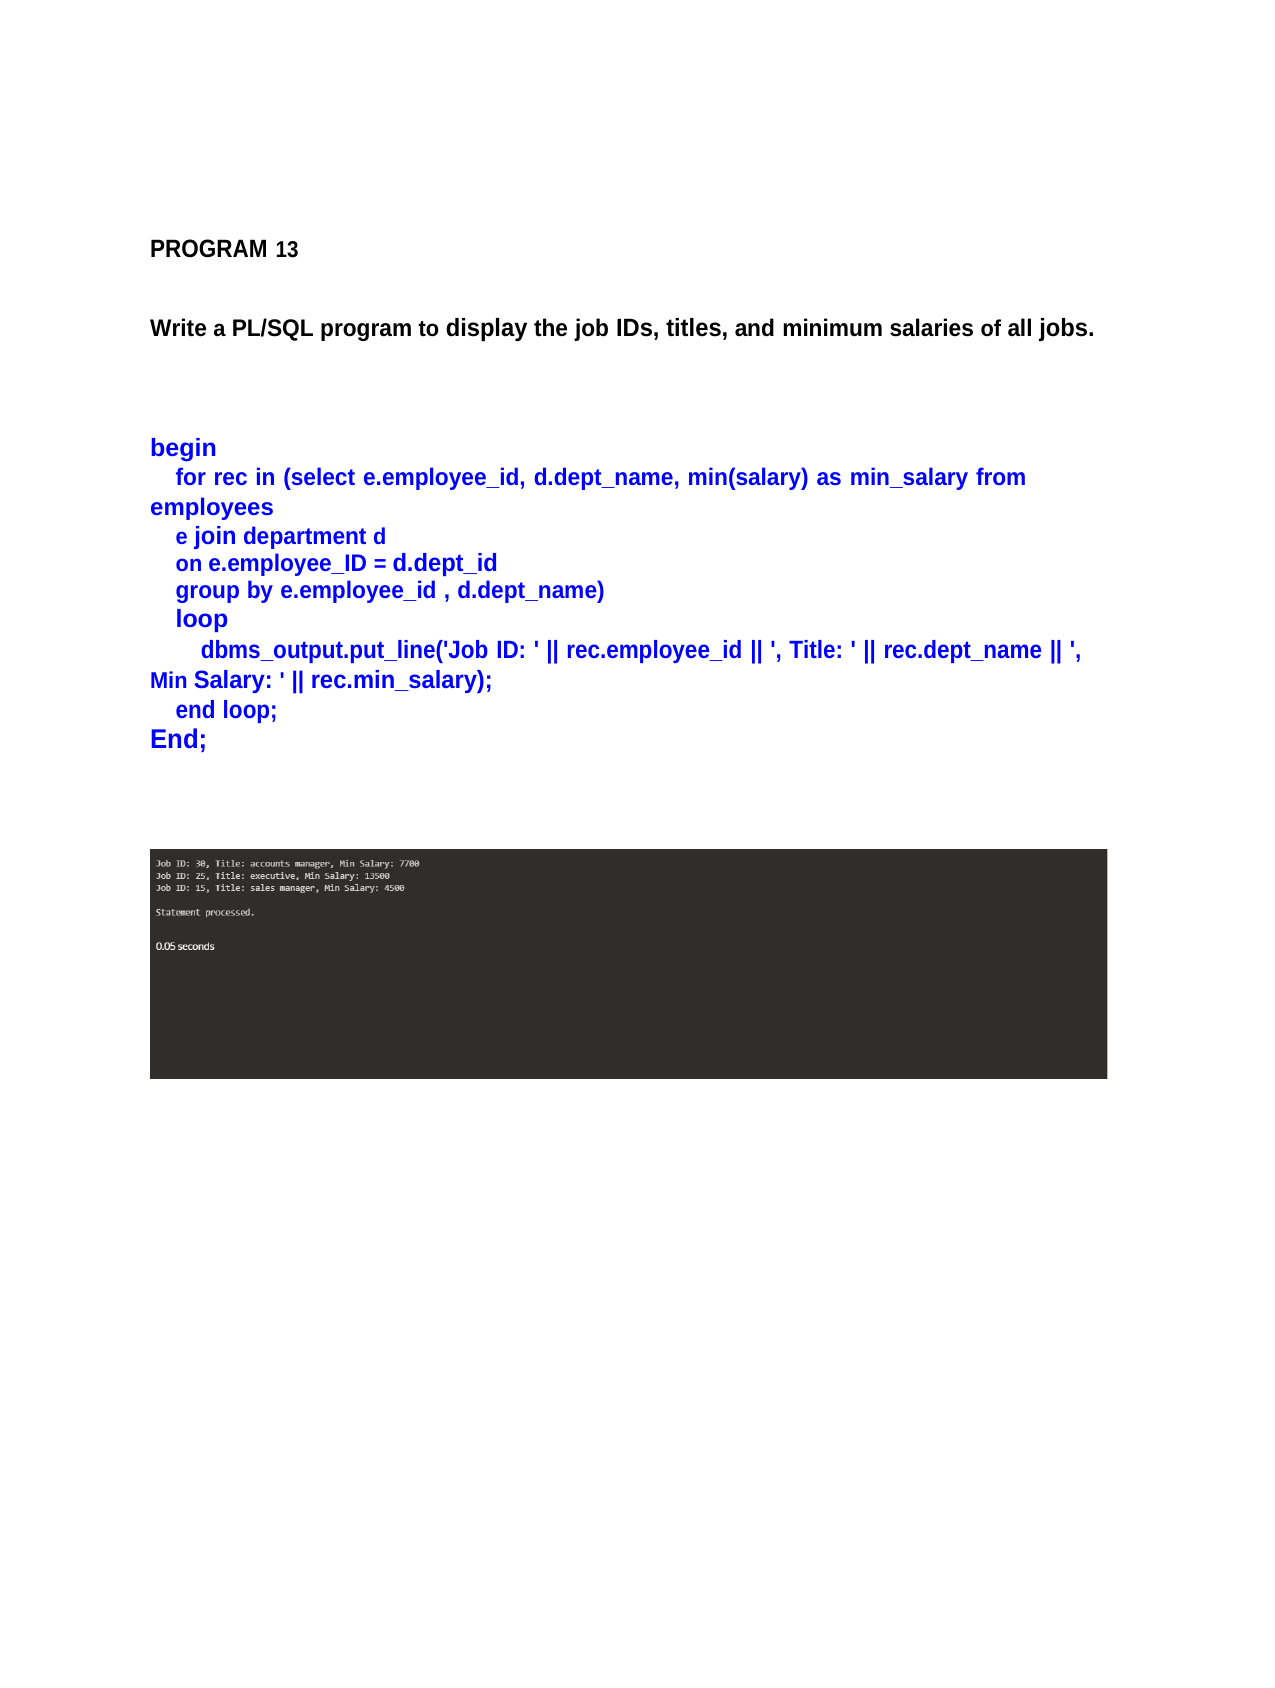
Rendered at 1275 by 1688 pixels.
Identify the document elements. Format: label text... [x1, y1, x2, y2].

text e join department d [175, 523, 1225, 550]
text for rec in (select e.employee_id, d.dept_name, min(salary) as min_salary from employees [150, 462, 1101, 520]
text group by e.employee_id , d.dept_name) [175, 577, 1225, 603]
subtitle End; [150, 724, 1225, 755]
picture [150, 849, 1108, 1079]
text Write a PL/SQL program to display the job IDs, titles, and minimum salaries of all jobs. [150, 313, 1225, 342]
text dbms_output.put_line('Job ID: ' || rec.employee_id || ', Title: ' || rec.dept_name || ', [201, 635, 1225, 663]
text end loop; [175, 695, 1225, 724]
subtitle begin [150, 434, 1225, 462]
subtitle loop [175, 604, 1225, 633]
text on e.employee_ID = d.dept_id [175, 550, 1225, 577]
subtitle PROGRAM 13 [150, 234, 1225, 263]
text Min Salary: ' || rec.min_salary); [150, 665, 1225, 694]
